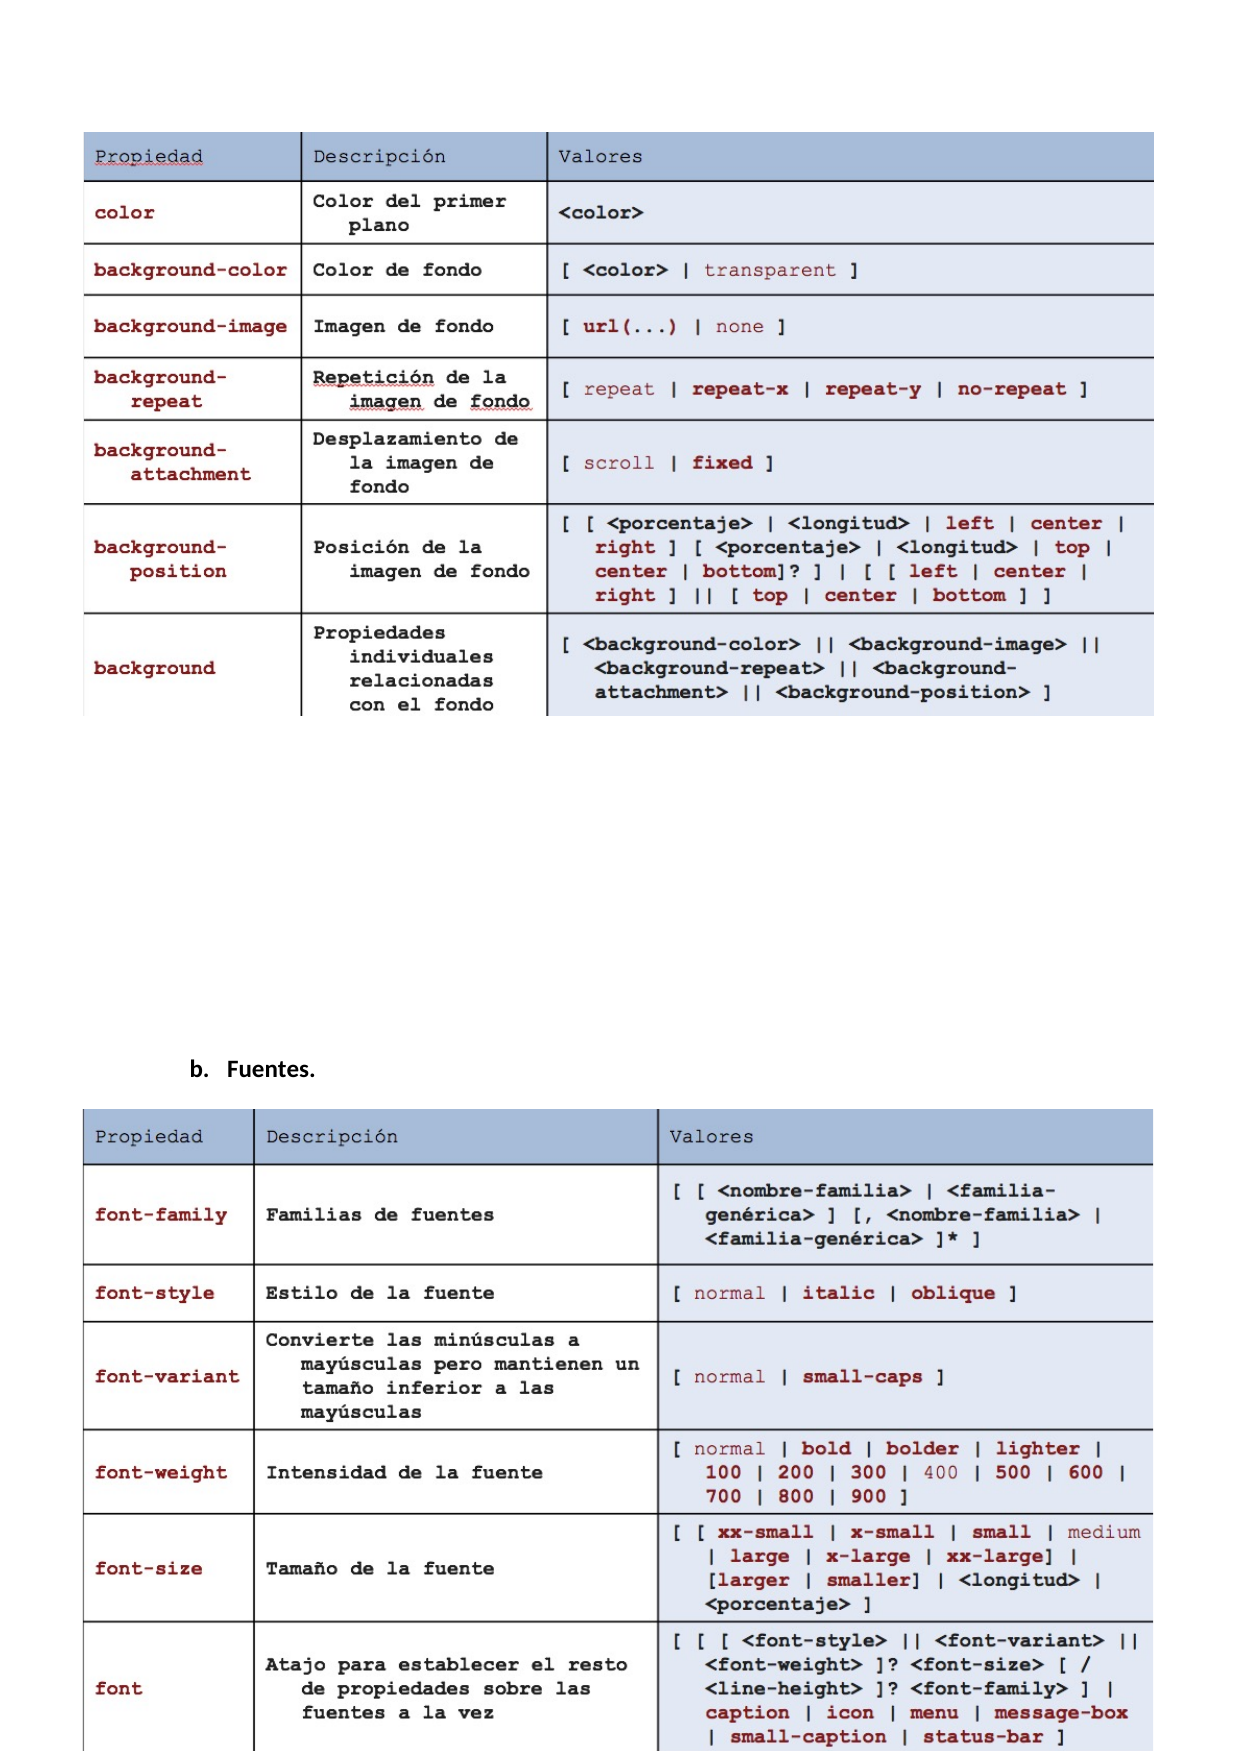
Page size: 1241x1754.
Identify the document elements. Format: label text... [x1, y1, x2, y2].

list Fuentes. [189, 1053, 1163, 1084]
picture [83, 132, 1154, 716]
picture [82, 1109, 1153, 1751]
